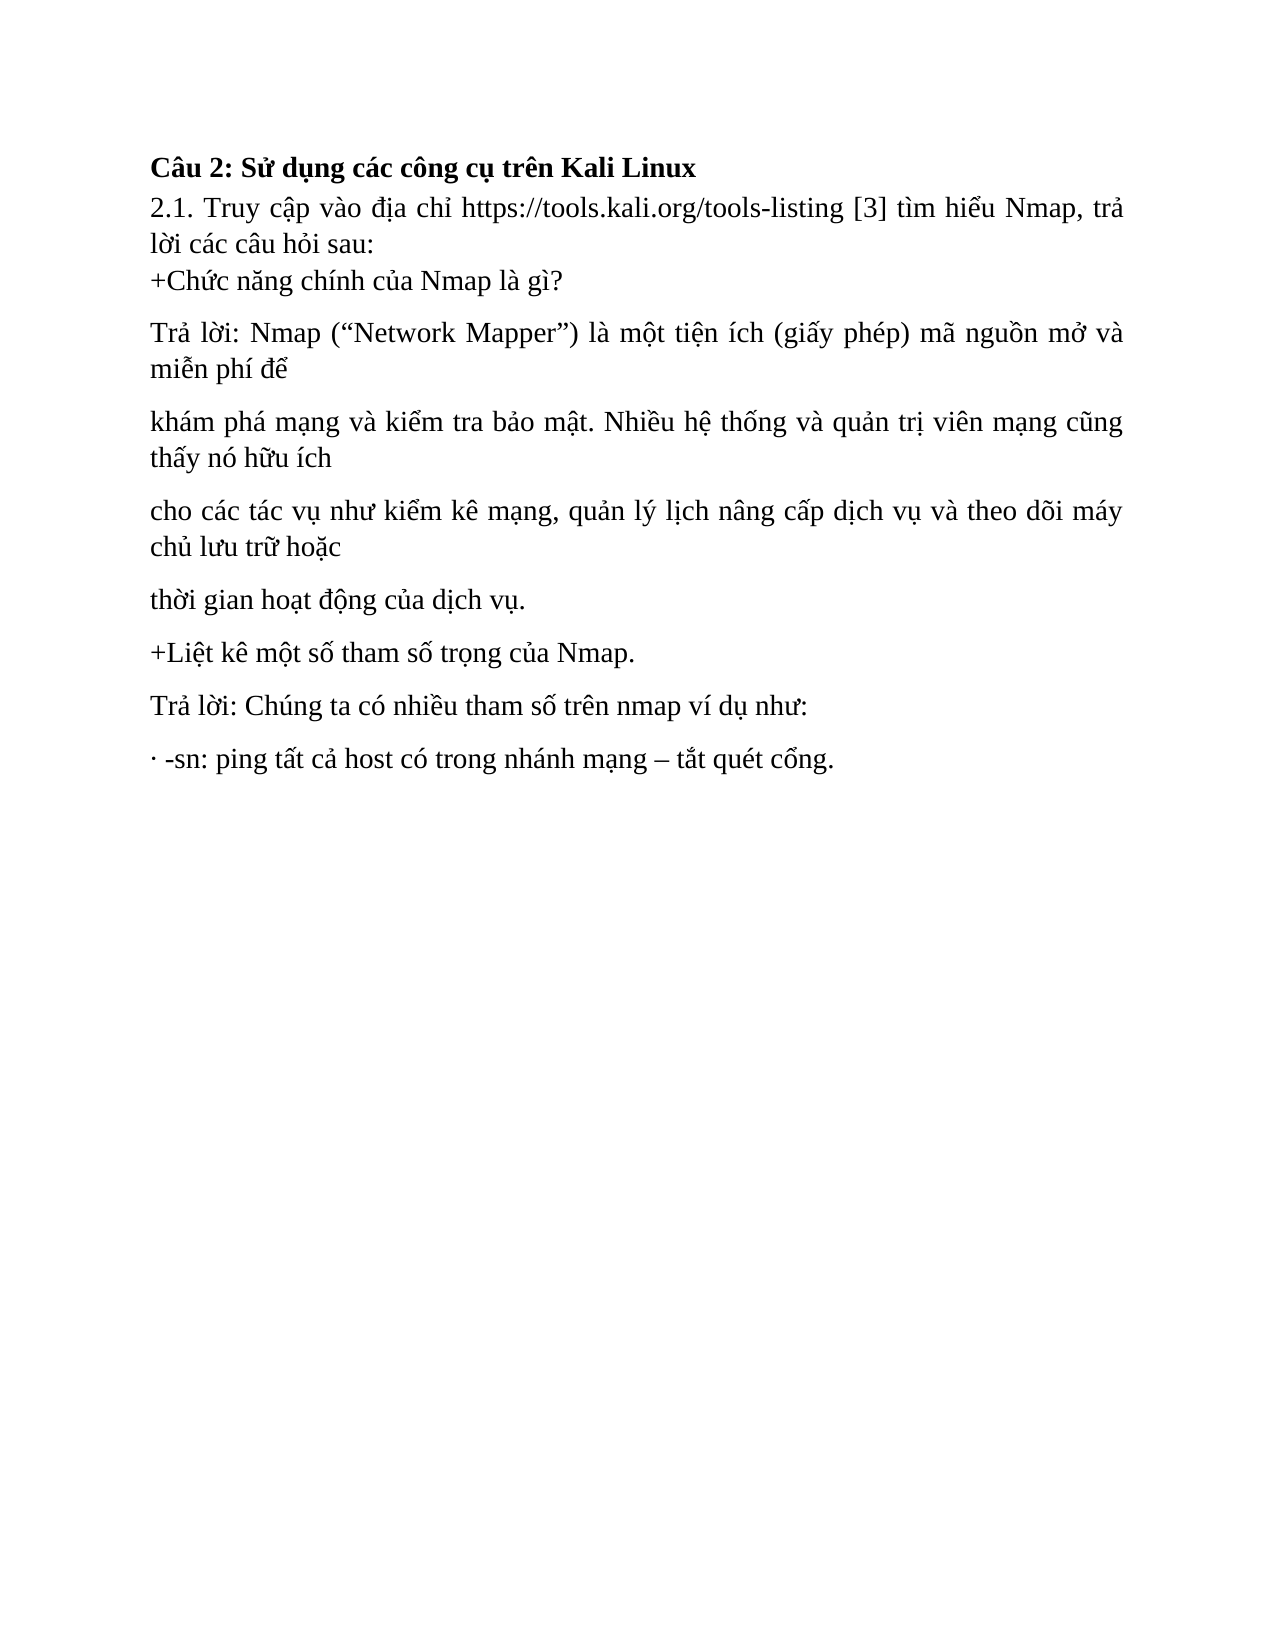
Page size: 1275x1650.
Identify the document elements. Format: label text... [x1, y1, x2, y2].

text +Chức năng chính của Nmap là gì? [150, 263, 1125, 296]
text thời gian hoạt động của dịch vụ. [150, 582, 1125, 616]
text cho các tác vụ như kiểm kê mạng, quản lý lịch nâng cấp dịch vụ và theo dõi máy chủ lưu trữ hoặc [150, 493, 1125, 563]
text Trả lời: Nmap (“Network Mapper”) là một tiện ích (giấy phép) mã nguồn mở và miễn phí để [150, 315, 1125, 385]
subtitle Câu 2: Sử dụng các công cụ trên Kali Linux [150, 150, 1125, 183]
text ∙ -sn: ping tất cả host có trong nhánh mạng – tắt quét cổng. [150, 741, 1125, 774]
text khám phá mạng và kiểm tra bảo mật. Nhiều hệ thống và quản trị viên mạng cũng thấy nó hữu ích [150, 404, 1125, 474]
subtitle 2.1. Truy cập vào địa chỉ https://tools.kali.org/tools-listing [3] tìm hiểu Nmap, trả lời các câu hỏi sau: [150, 190, 1125, 260]
text +Liệt kê một số tham số trọng của Nmap. [150, 635, 1125, 669]
text Trả lời: Chúng ta có nhiều tham số trên nmap ví dụ như: [150, 688, 1125, 721]
